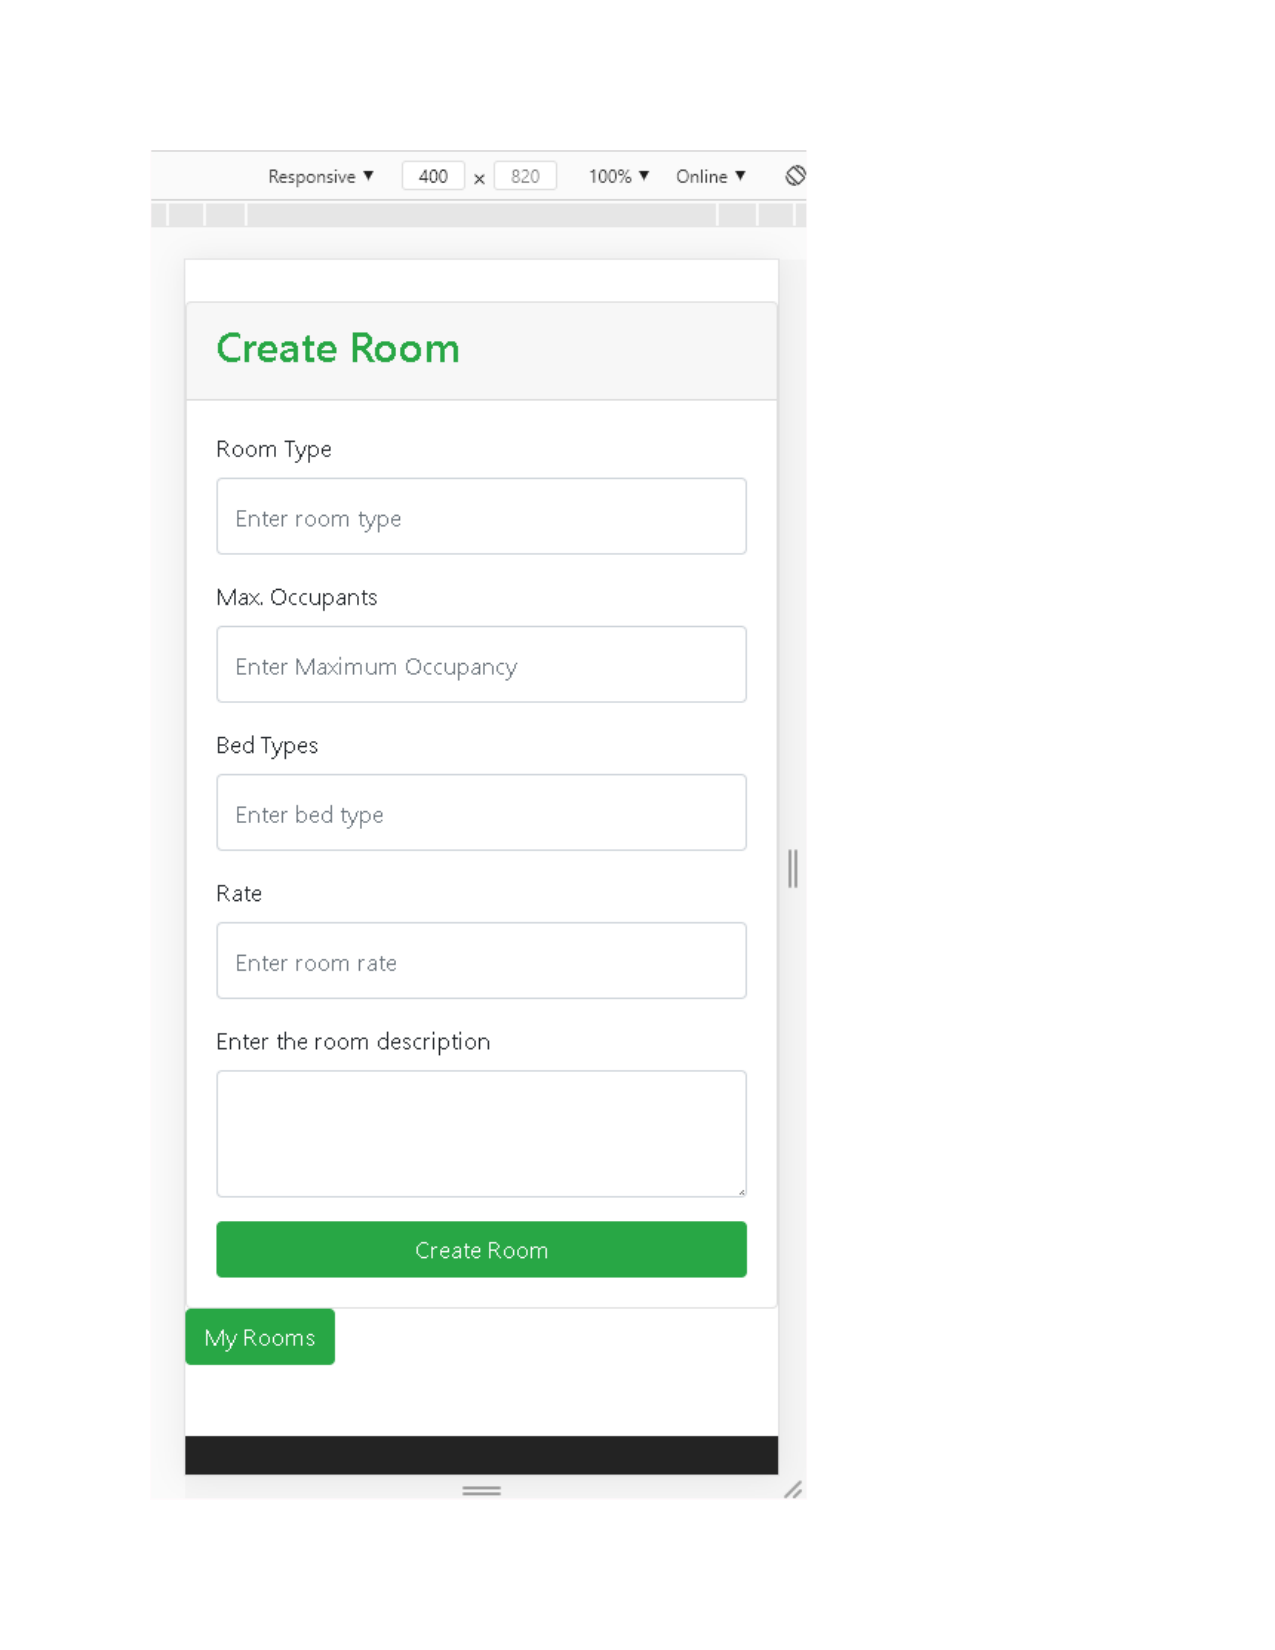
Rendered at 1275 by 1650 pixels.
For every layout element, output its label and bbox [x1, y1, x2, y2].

picture [150, 150, 808, 1500]
